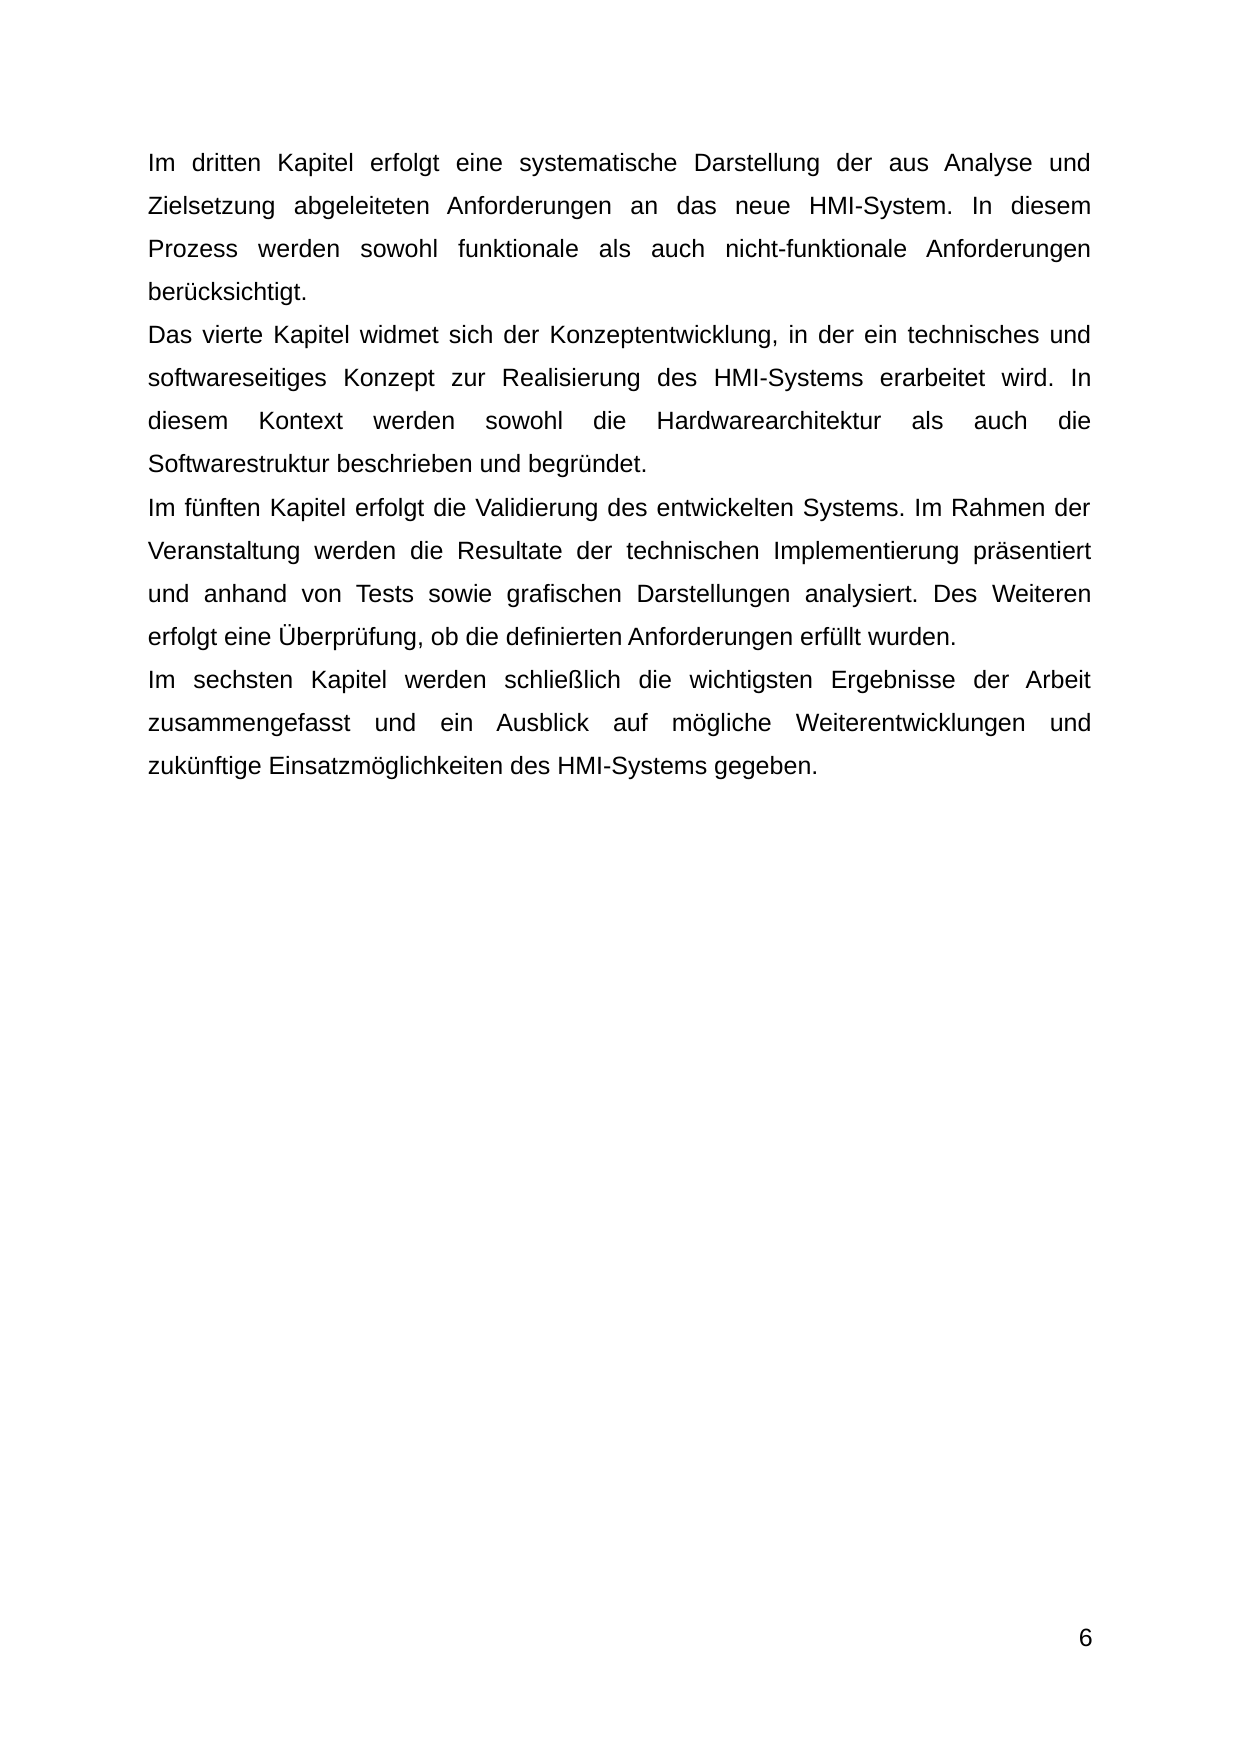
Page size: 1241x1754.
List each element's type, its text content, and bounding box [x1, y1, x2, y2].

text Im fünften Kapitel erfolgt die Validierung des entwickelten Systems. Im Rahmen der Veranstaltung werden die Resultate der technischen Implementierung präsentiert und anhand von Tests sowie grafischen Darstellungen analysiert. Des Weiteren erfolgt eine Überprüfung, ob die definierten Anforderungen erfüllt wurden. [148, 493, 1093, 651]
text Das vierte Kapitel widmet sich der Konzeptentwicklung, in der ein technisches und softwareseitiges Konzept zur Realisierung des HMI-Systems erarbeitet wird. In diesem Kontext werden sowohl die Hardwarearchitektur als auch die Softwarestruktur beschrieben und begründet. [148, 320, 1093, 478]
text Im sechsten Kapitel werden schließlich die wichtigsten Ergebnisse der Arbeit zusammengefasst und ein Ausblick auf mögliche Weiterentwicklungen und zukünftige Einsatzmöglichkeiten des HMI-Systems gegeben. [148, 665, 1093, 780]
text Im dritten Kapitel erfolgt eine systematische Darstellung der aus Analyse und Zielsetzung abgeleiteten Anforderungen an das neue HMI-System. In diesem Prozess werden sowohl funktionale als auch nicht-funktionale Anforderungen berücksichtigt. [148, 148, 1093, 306]
